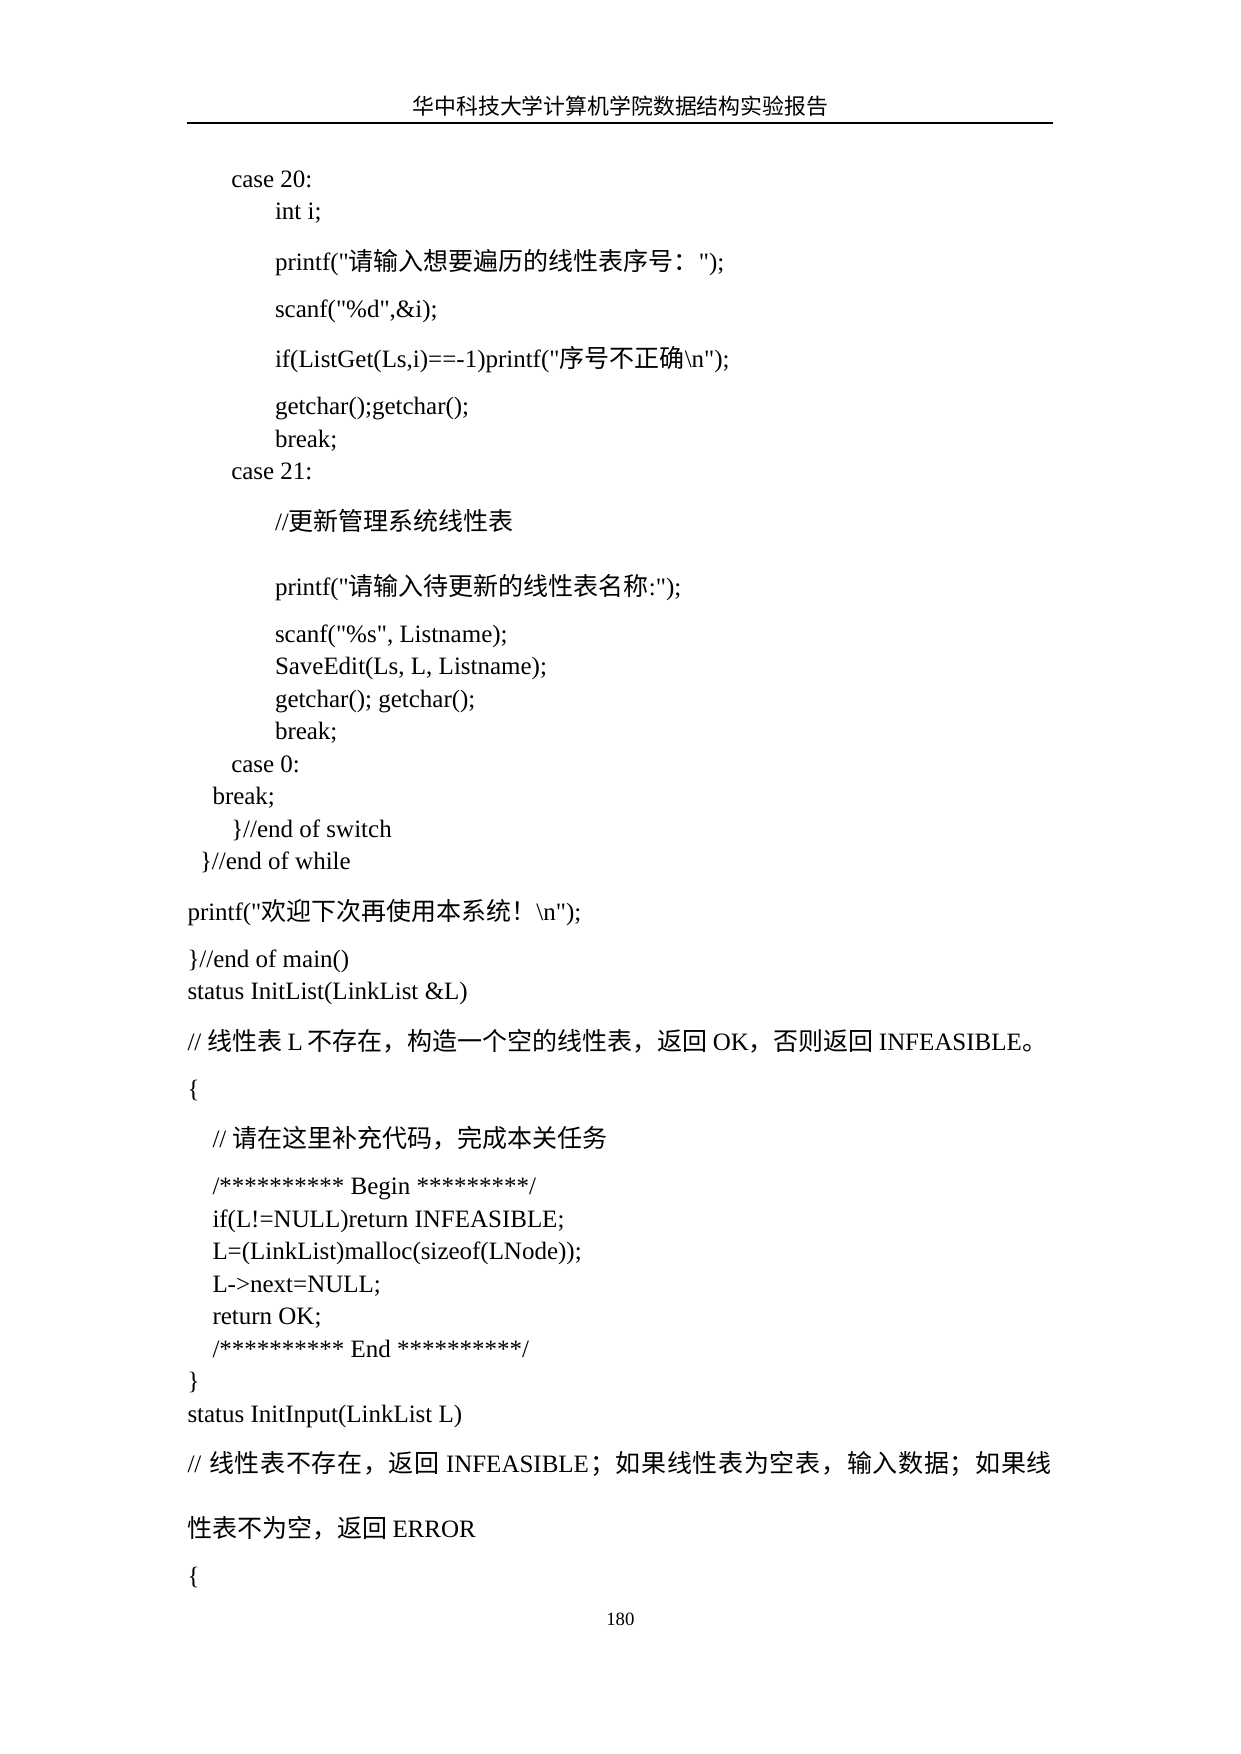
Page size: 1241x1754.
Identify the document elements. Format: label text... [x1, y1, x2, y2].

text /********** End **********/ [187, 1332, 1053, 1364]
text getchar();getchar(); [187, 389, 1053, 422]
text { [187, 1559, 1053, 1592]
text break; [187, 714, 1053, 747]
text printf("请输入待更新的线性表名称:"); [187, 552, 1053, 617]
text if(L!=NULL)return INFEASIBLE; [187, 1202, 1053, 1234]
text case 21: [187, 454, 1053, 487]
text getchar(); getchar(); [187, 682, 1053, 714]
text }//end of while [187, 844, 1053, 877]
text printf("欢迎下次再使用本系统！\n"); [187, 877, 1053, 942]
text case 0: [187, 747, 1053, 779]
text }//end of main() [187, 942, 1053, 974]
text int i; [187, 194, 1053, 227]
text status InitList(LinkList &L) [187, 974, 1053, 1007]
text status InitInput(LinkList L) [187, 1397, 1053, 1429]
text } [187, 1364, 1053, 1397]
text printf("请输入想要遍历的线性表序号："); [187, 227, 1053, 292]
text break; [187, 422, 1053, 454]
text break; [187, 779, 1053, 812]
text /********** Begin *********/ [187, 1169, 1053, 1202]
text { [187, 1072, 1053, 1104]
text return OK; [187, 1299, 1053, 1332]
text SaveEdit(Ls, L, Listname); [187, 649, 1053, 682]
text }//end of switch [187, 812, 1053, 844]
text if(ListGet(Ls,i)==-1)printf("序号不正确\n"); [187, 324, 1053, 389]
text scanf("%d",&i); [187, 292, 1053, 324]
text L->next=NULL; [187, 1267, 1053, 1299]
text scanf("%s", Listname); [187, 617, 1053, 649]
text // 请在这里补充代码，完成本关任务 [187, 1104, 1053, 1169]
text // 线性表L不存在，构造一个空的线性表，返回OK，否则返回INFEASIBLE。 [187, 1007, 1053, 1072]
text //更新管理系统线性表 [187, 487, 1053, 552]
text // 线性表不存在，返回INFEASIBLE；如果线性表为空表，输入数据；如果线性表不为空，返回ERROR [187, 1429, 1053, 1559]
text L=(LinkList)malloc(sizeof(LNode)); [187, 1234, 1053, 1267]
text case 20: [187, 162, 1053, 194]
